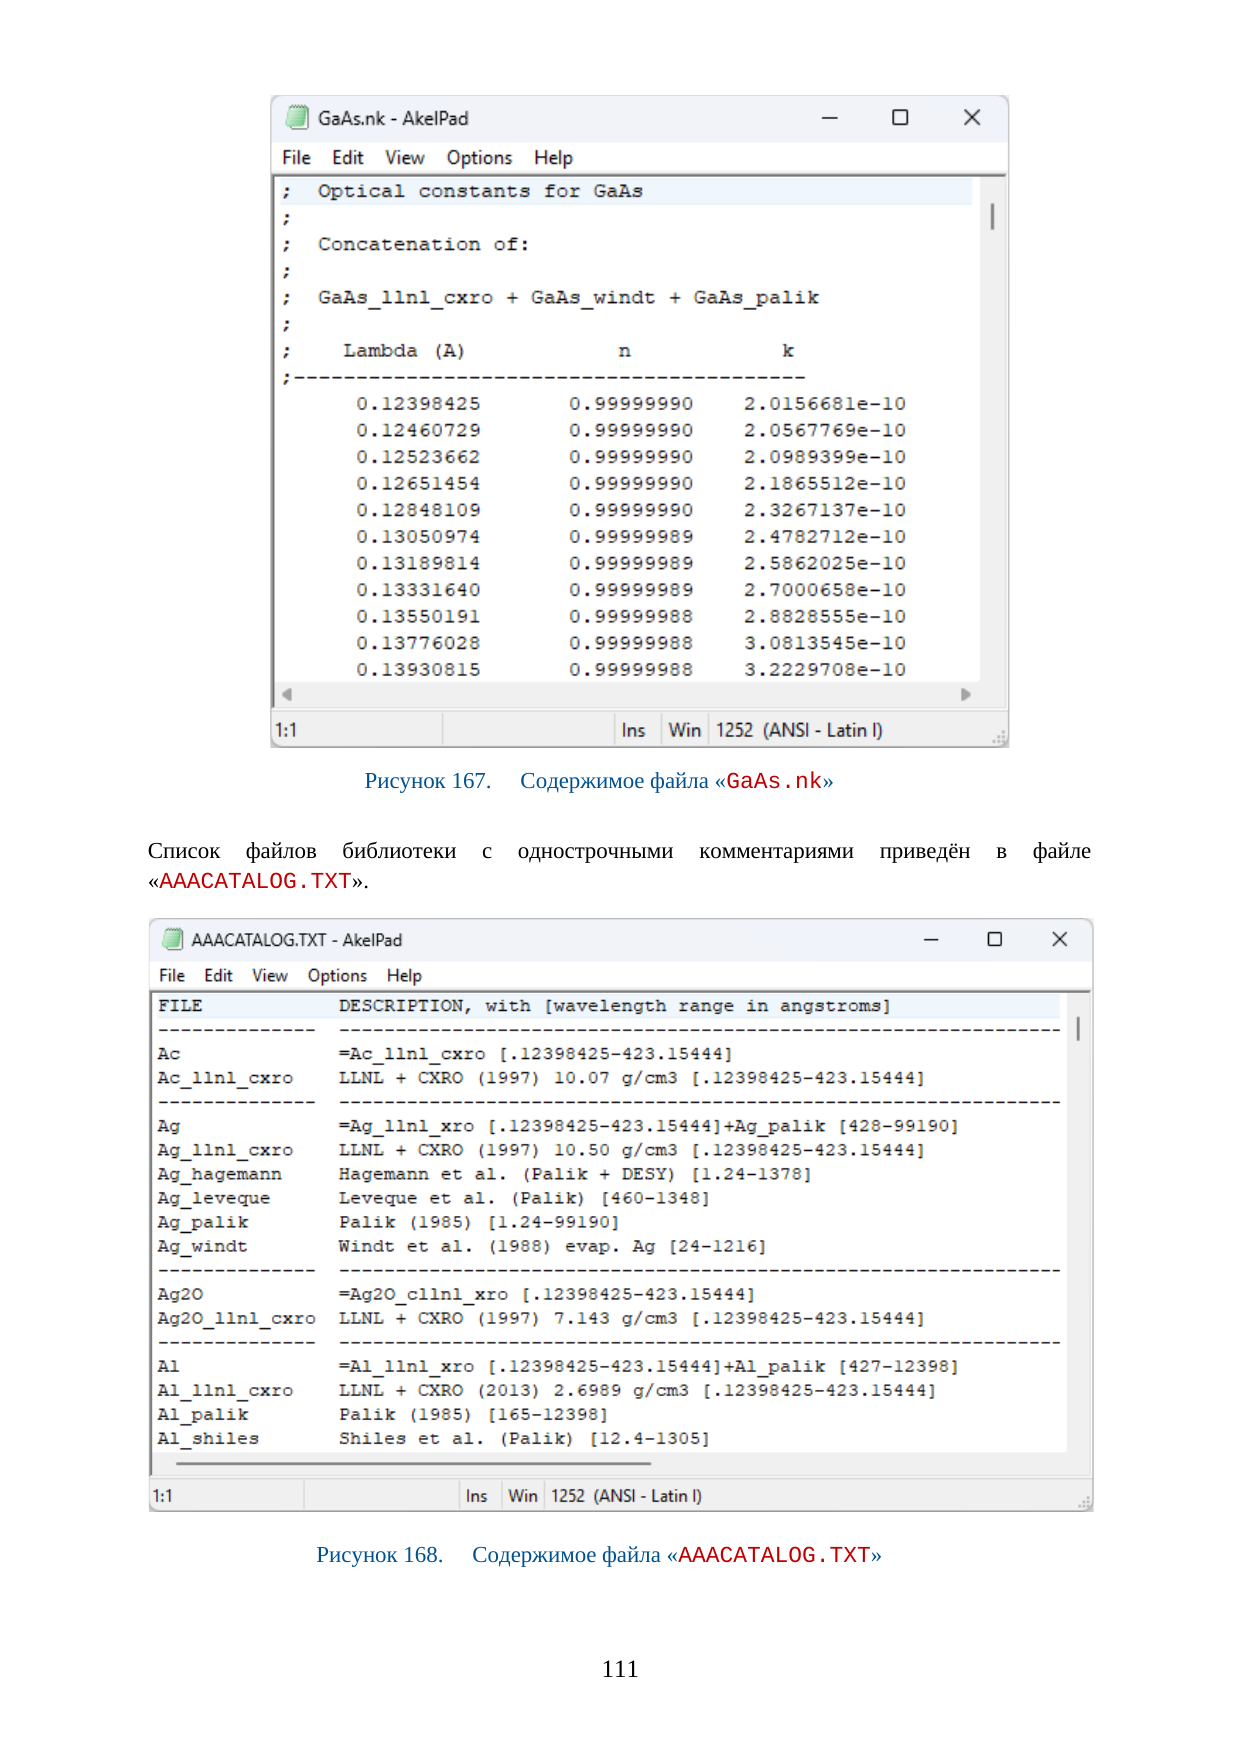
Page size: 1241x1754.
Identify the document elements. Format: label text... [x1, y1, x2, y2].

picture [148, 918, 1094, 1512]
picture [270, 95, 1010, 748]
text Список файлов библиотеки с однострочными комментариями приведён в файле «AAACATALOG.TXT». [148, 837, 1093, 896]
list Содержимое файла «AAACATALOG.TXT» [178, 1512, 1093, 1570]
